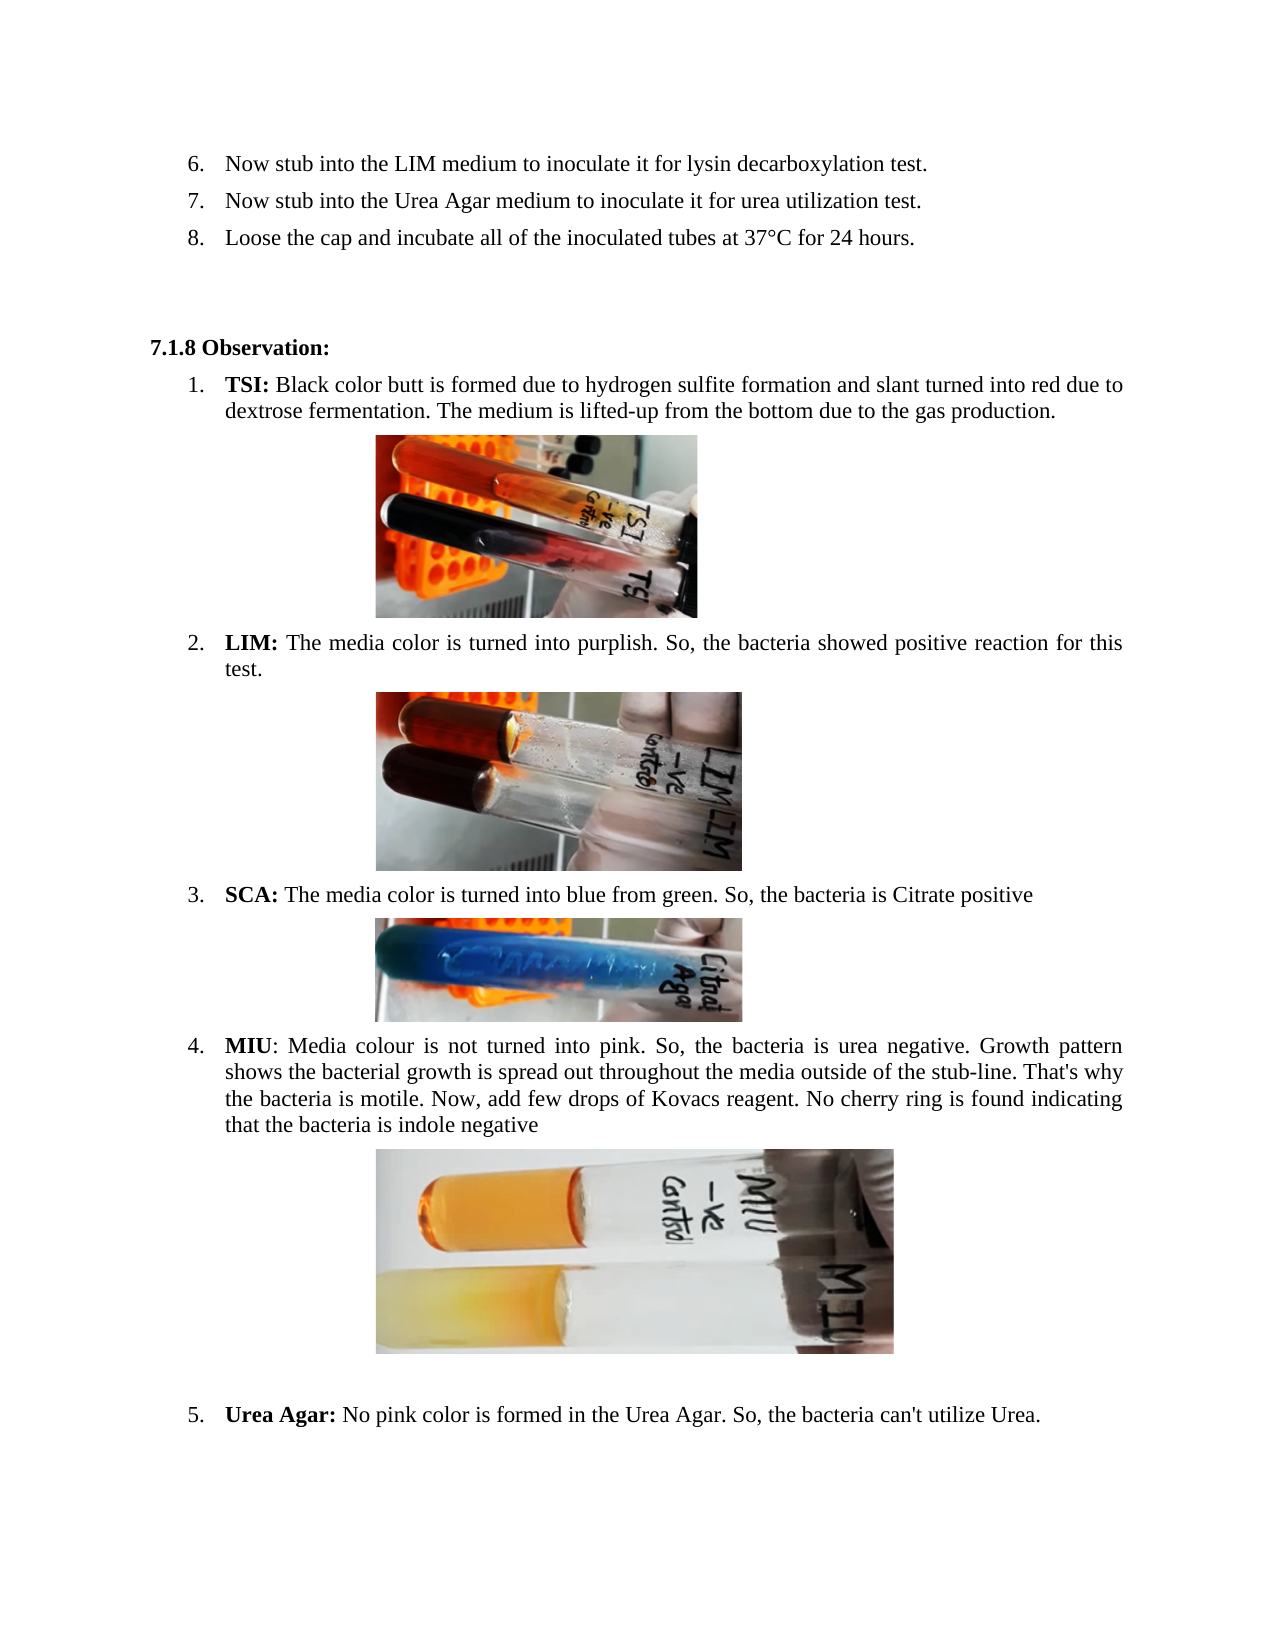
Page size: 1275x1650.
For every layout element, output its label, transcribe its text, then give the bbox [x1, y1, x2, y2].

list Urea Agar: No pink color is formed in the Urea Agar. So, the bacteria can't utilize Urea. [187, 1401, 1125, 1428]
picture [376, 1149, 893, 1354]
list TSI: Black color butt is formed due to hydrogen sulfite formation and slant turned into red due to dextrose fermentation. The medium is lifted-up from the bottom due to the gas production. [187, 371, 1125, 423]
list LIM: The media color is turned into purplish. So, the bacteria showed positive reaction for this test. [187, 629, 1125, 681]
list SCA: The media color is turned into blue from green. So, the bacteria is Citrate positive [187, 881, 1125, 907]
list Now stub into the LIM medium to inoculate it for lysin decarboxylation test. [187, 150, 1125, 176]
picture [375, 918, 743, 1022]
list Loose the cap and incubate all of the inoculated tubes at 37°C for 24 hours. [187, 223, 1125, 250]
list Now stub into the Urea Agar medium to inoculate it for urea utilization test. [187, 187, 1125, 213]
picture [375, 435, 698, 618]
list MIU: Media colour is not turned into pink. So, the bacteria is urea negative. Growth pattern shows the bacterial growth is spread out throughout the media outside of the stub-line. That's why the bacteria is motile. Now, add few drops of Kovacs reagent. No cherry ring is found indicating that the bacteria is indole negative [187, 1032, 1125, 1137]
picture [375, 692, 742, 871]
text 7.1.8 Observation: [150, 334, 1125, 360]
